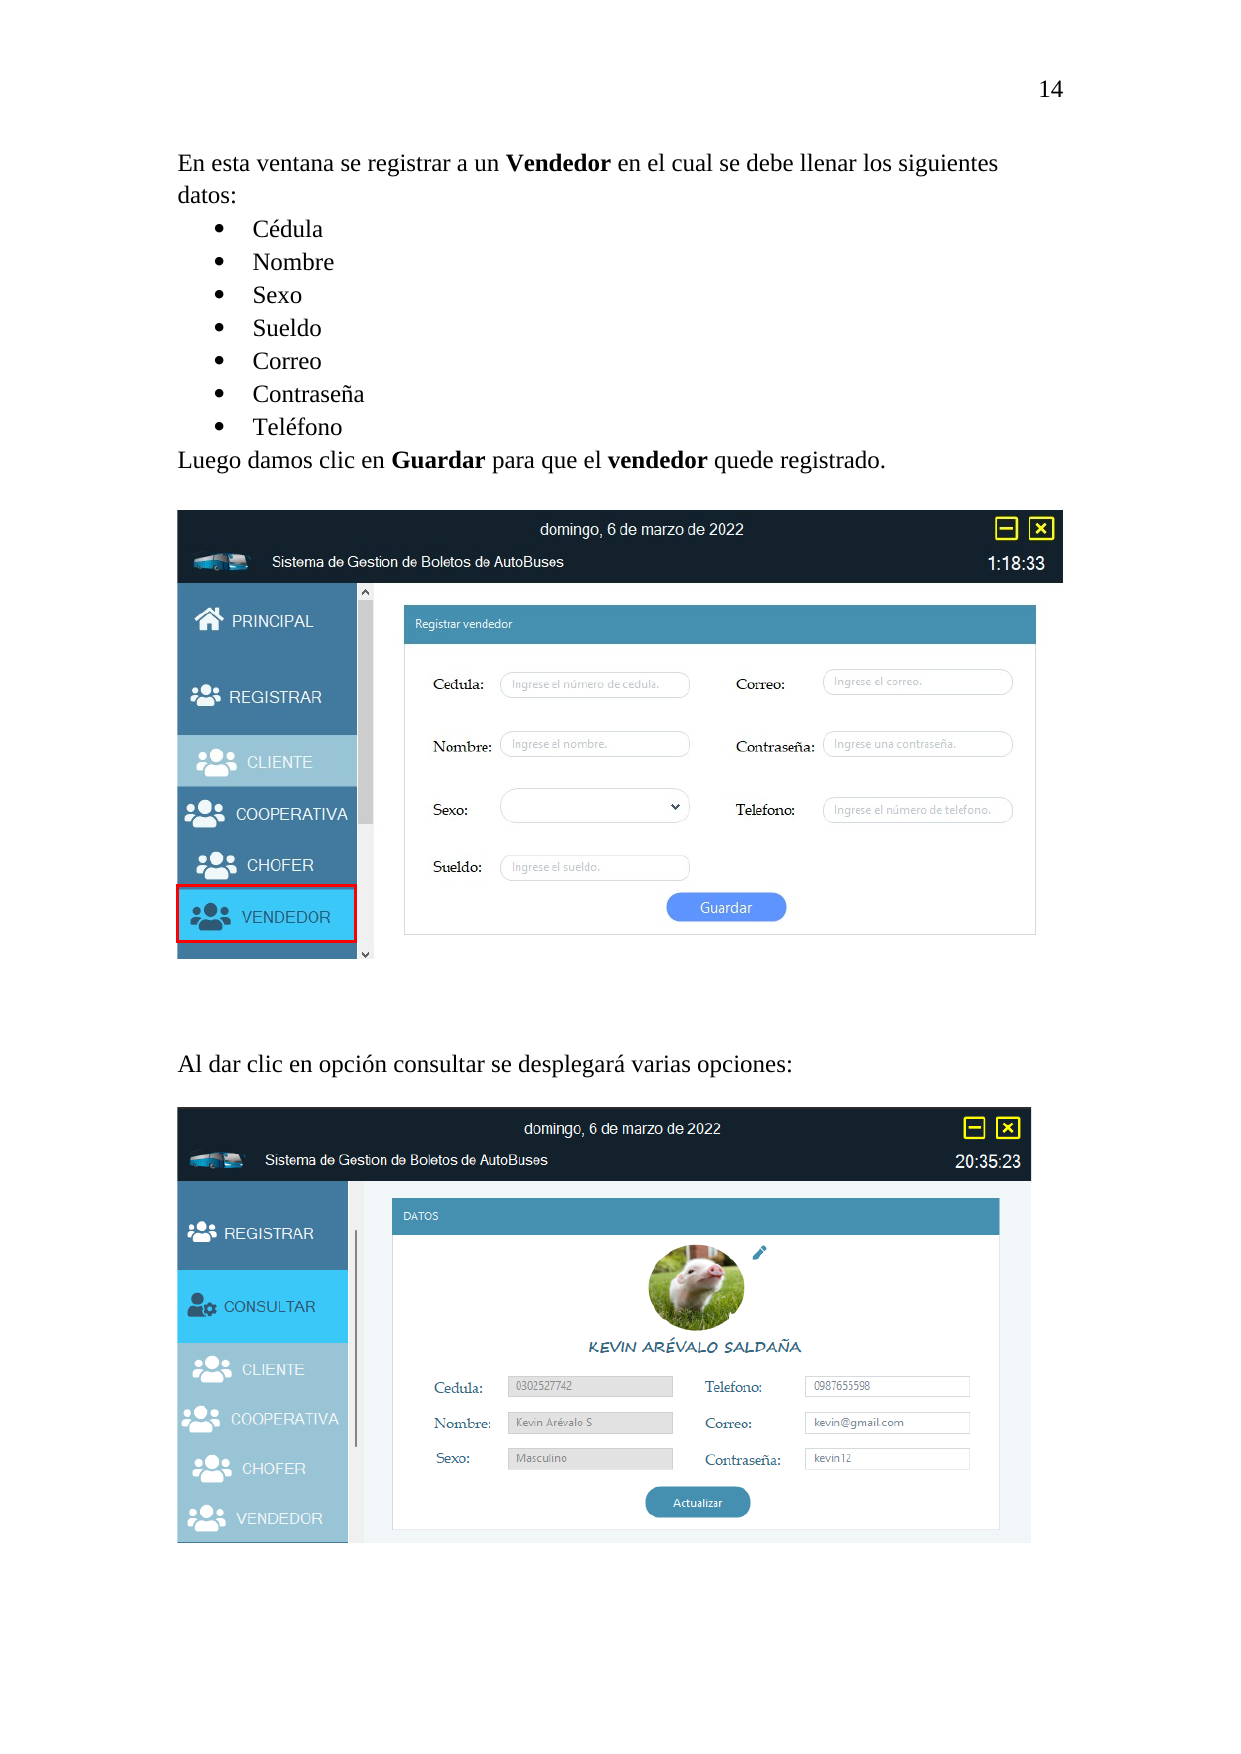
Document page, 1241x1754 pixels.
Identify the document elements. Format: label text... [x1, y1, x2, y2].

picture [177, 510, 1063, 959]
list Correo [215, 346, 1063, 374]
list Cédula [215, 214, 1063, 242]
picture [179, 887, 354, 940]
text En esta ventana se registrar a un Vendedor en el cual se debe llenar los siguientes datos: [177, 148, 1063, 209]
text Luego damos clic en Guardar para que el vendedor quede registrado. [177, 445, 1063, 473]
list Sexo [215, 280, 1063, 308]
list Nombre [215, 247, 1063, 275]
list Teléfono [215, 412, 1063, 441]
list Contraseña [215, 379, 1063, 407]
list Sueldo [215, 313, 1063, 341]
text Al dar clic en opción consultar se desplegará varias opciones: [177, 1049, 1063, 1078]
picture [177, 1107, 1032, 1543]
